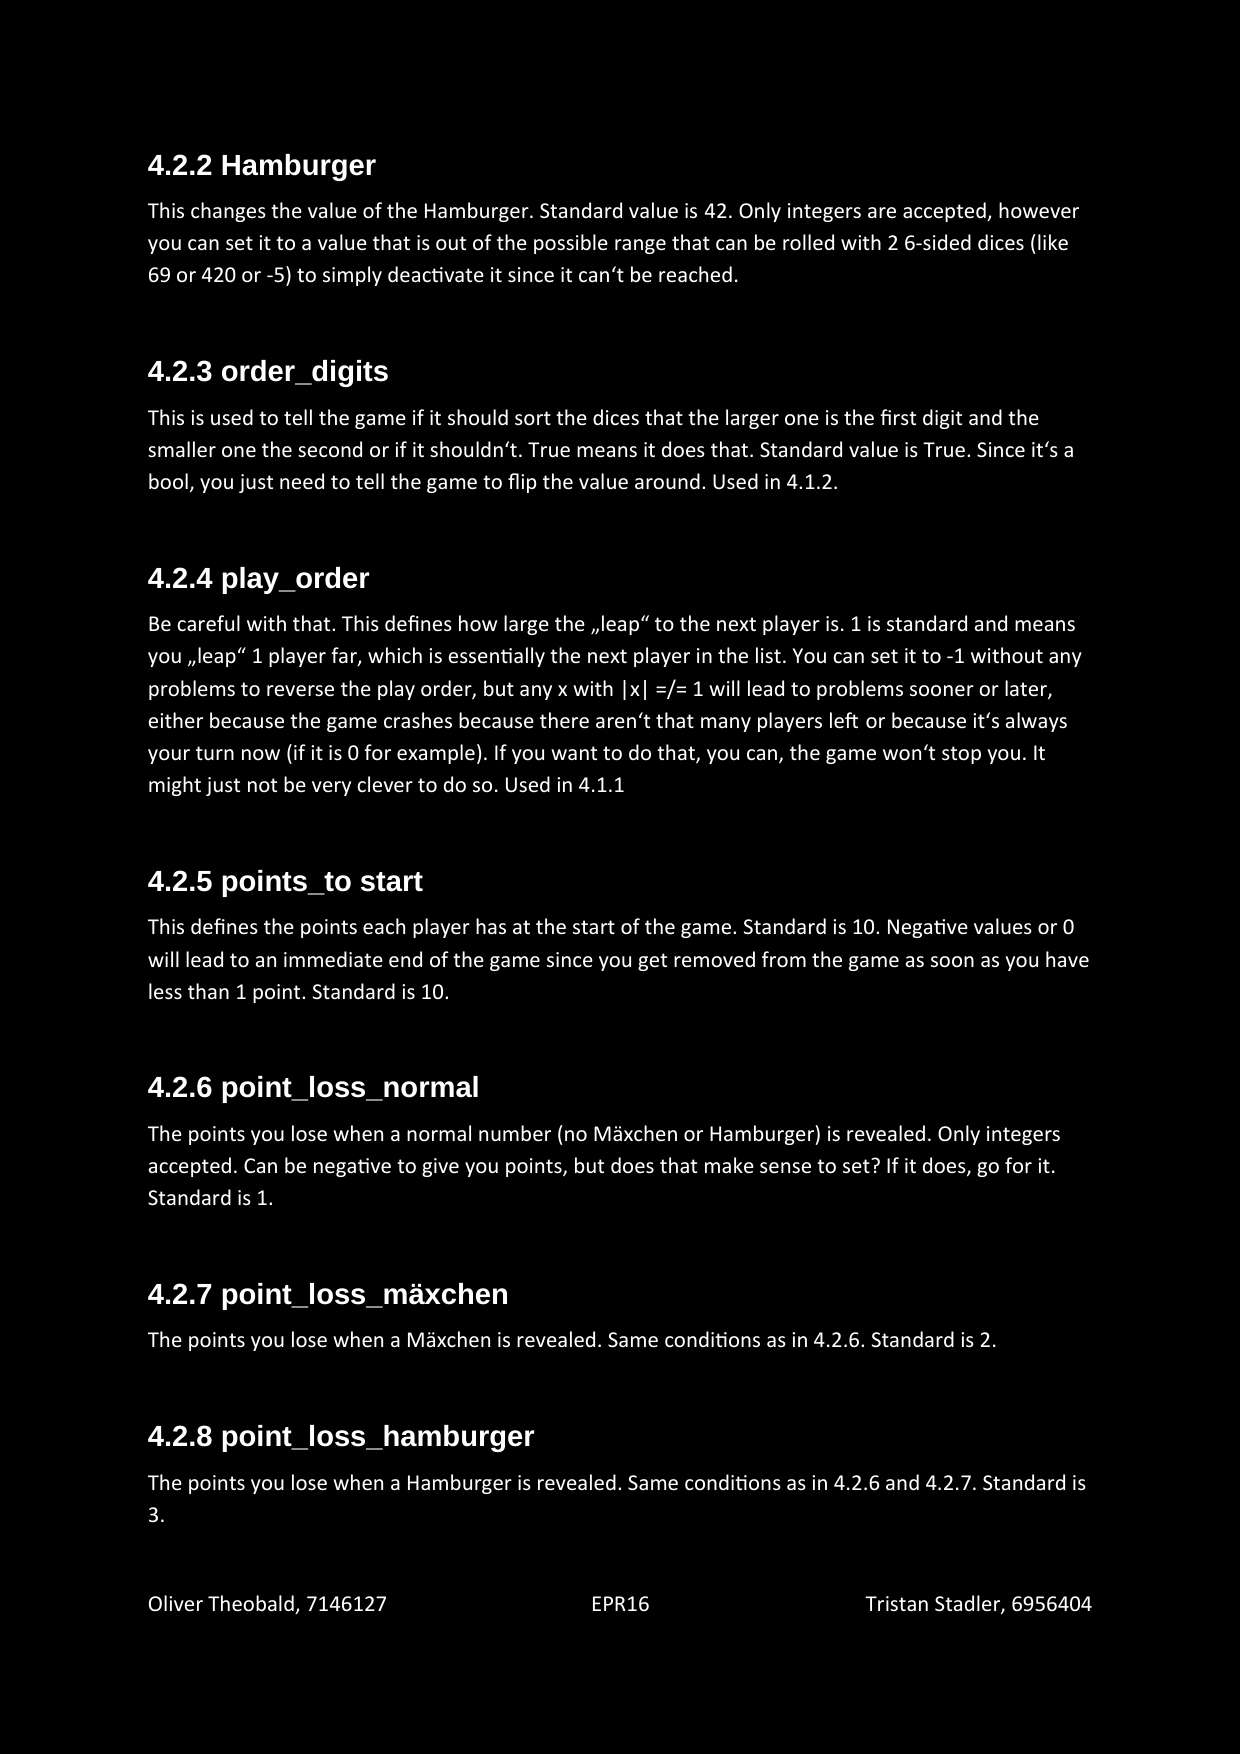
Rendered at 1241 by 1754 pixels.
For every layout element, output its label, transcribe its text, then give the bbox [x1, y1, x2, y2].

subtitle point_loss_normal [148, 1070, 1093, 1104]
text Be careful with that. This defines how large the „leap“ to the next player is. 1 is standard and means you „leap“ 1 player far, which is essentially the next player in the list. You can set it to -1 without any problems to reverse the play order, but any x with |x| =/= 1 will lead to problems sooner or later, either because the game crashes because there aren‘t that many players left or because it‘s always your turn now (if it is 0 for example). If you want to do that, you can, the game won‘t stop you. It might just not be very clever to do so. Used in 4.1.1 [148, 609, 1093, 798]
subtitle play_order [148, 561, 1093, 594]
subtitle Hamburger [148, 148, 1093, 181]
text The points you lose when a Hamburger is revealed. Same conditions as in 4.2.6 and 4.2.7. Standard is 3. [148, 1468, 1093, 1528]
text The points you lose when a normal number (no Mäxchen or Hamburger) is revealed. Only integers accepted. Can be negative to give you points, but does that make sense to set? If it does, go for it. Standard is 1. [148, 1119, 1093, 1211]
text This is used to tell the game if it should sort the dices that the larger one is the first digit and the smaller one the second or if it shouldn‘t. True means it does that. Standard value is True. Since it‘s a bool, you just need to tell the game to flip the value around. Used in 4.1.2. [148, 403, 1093, 495]
text The points you lose when a Mäxchen is revealed. Same conditions as in 4.2.6. Standard is 2. [148, 1326, 1093, 1354]
subtitle order_digits [148, 354, 1093, 388]
subtitle point_loss_mäxchen [148, 1277, 1093, 1311]
text This defines the points each player has at the start of the game. Standard is 10. Negative values or 0 will lead to an immediate end of the game since you get removed from the game as soon as you have less than 1 point. Standard is 10. [148, 912, 1093, 1005]
subtitle points_to start [148, 864, 1093, 897]
text This changes the value of the Hamburger. Standard value is 42. Only integers are accepted, however you can set it to a value that is out of the possible range that can be rolled with 2 6-sided dices (like 69 or 420 or -5) to simply deactivate it since it can‘t be reached. [148, 196, 1093, 289]
subtitle point_loss_hamburger [148, 1419, 1093, 1453]
